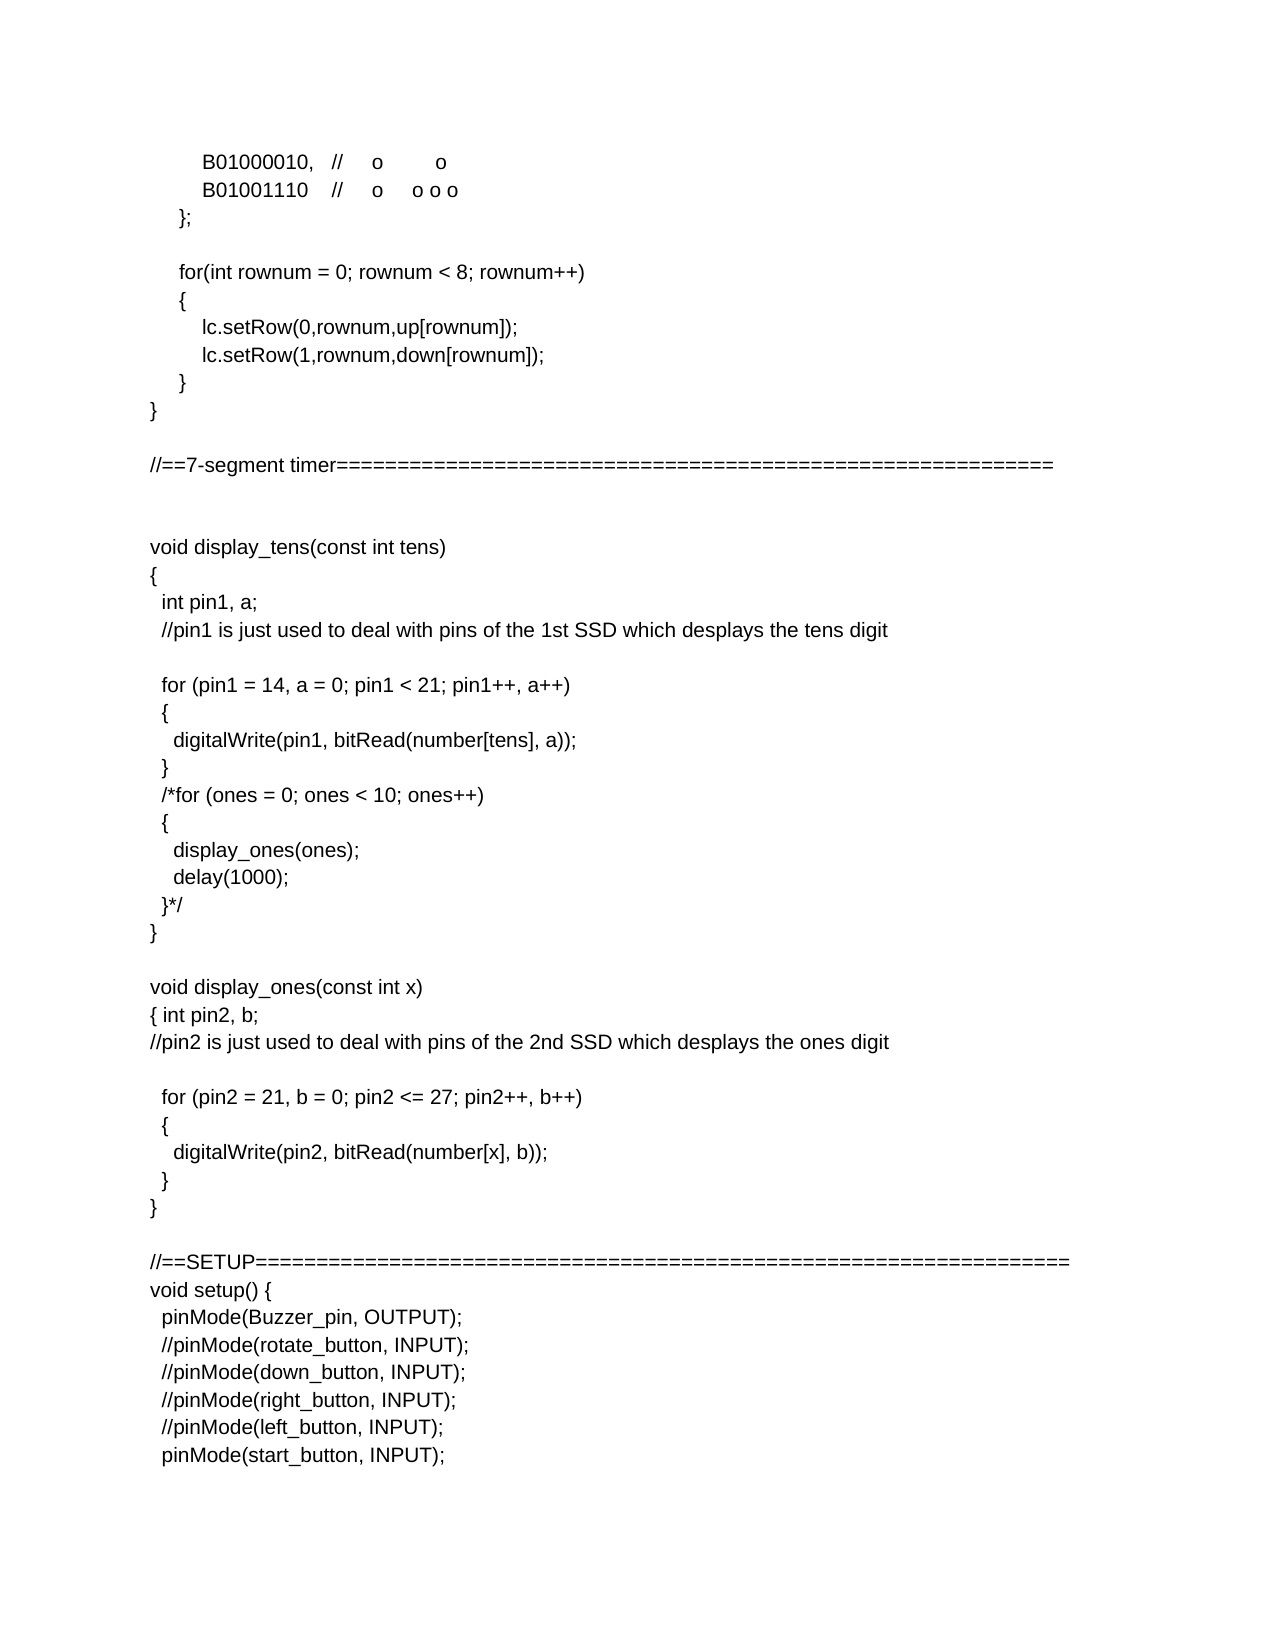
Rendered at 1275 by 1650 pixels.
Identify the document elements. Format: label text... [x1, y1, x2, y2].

text { [150, 1112, 1125, 1136]
text { [150, 562, 1125, 586]
text for(int rownum = 0; rownum < 8; rownum++) [150, 260, 1125, 284]
text } [150, 1195, 1125, 1219]
text digitalWrite(pin2, bitRead(number[x], b)); [150, 1140, 1125, 1164]
text }*/ [150, 892, 1125, 916]
text lc.setRow(0,rownum,up[rownum]); [150, 315, 1125, 339]
text for (pin1 = 14, a = 0; pin1 < 21; pin1++, a++) [150, 672, 1125, 696]
text { [150, 700, 1125, 724]
text //pinMode(right_button, INPUT); [150, 1387, 1125, 1411]
text } [150, 920, 1125, 944]
text //pinMode(down_button, INPUT); [150, 1360, 1125, 1384]
text pinMode(start_button, INPUT); [150, 1442, 1125, 1466]
text //pinMode(rotate_button, INPUT); [150, 1332, 1125, 1356]
text B01001110 // o o o o [150, 177, 1125, 201]
text void setup() { [150, 1277, 1125, 1301]
text { [150, 287, 1125, 311]
text //pinMode(left_button, INPUT); [150, 1415, 1125, 1439]
text lc.setRow(1,rownum,down[rownum]); [150, 342, 1125, 366]
text display_ones(ones); [150, 837, 1125, 861]
text //pin1 is just used to deal with pins of the 1st SSD which desplays the tens digit [150, 617, 1125, 641]
text /*for (ones = 0; ones < 10; ones++) [150, 782, 1125, 806]
text B01000010, // o o [150, 150, 1125, 174]
text { int pin2, b; [150, 1002, 1125, 1026]
text { [150, 810, 1125, 834]
text //==SETUP=================================================================== [150, 1250, 1125, 1274]
text //==7-segment timer=========================================================== [150, 452, 1125, 476]
text } [150, 755, 1125, 779]
text for (pin2 = 21, b = 0; pin2 <= 27; pin2++, b++) [150, 1085, 1125, 1109]
text pinMode(Buzzer_pin, OUTPUT); [150, 1305, 1125, 1329]
text }; [150, 205, 1125, 229]
text digitalWrite(pin1, bitRead(number[tens], a)); [150, 727, 1125, 751]
text //pin2 is just used to deal with pins of the 2nd SSD which desplays the ones digit [150, 1030, 1125, 1054]
text int pin1, a; [150, 590, 1125, 614]
text } [150, 397, 1125, 421]
text } [150, 370, 1125, 394]
text delay(1000); [150, 865, 1125, 889]
text void display_tens(const int tens) [150, 535, 1125, 559]
text void display_ones(const int x) [150, 975, 1125, 999]
text } [150, 1167, 1125, 1191]
